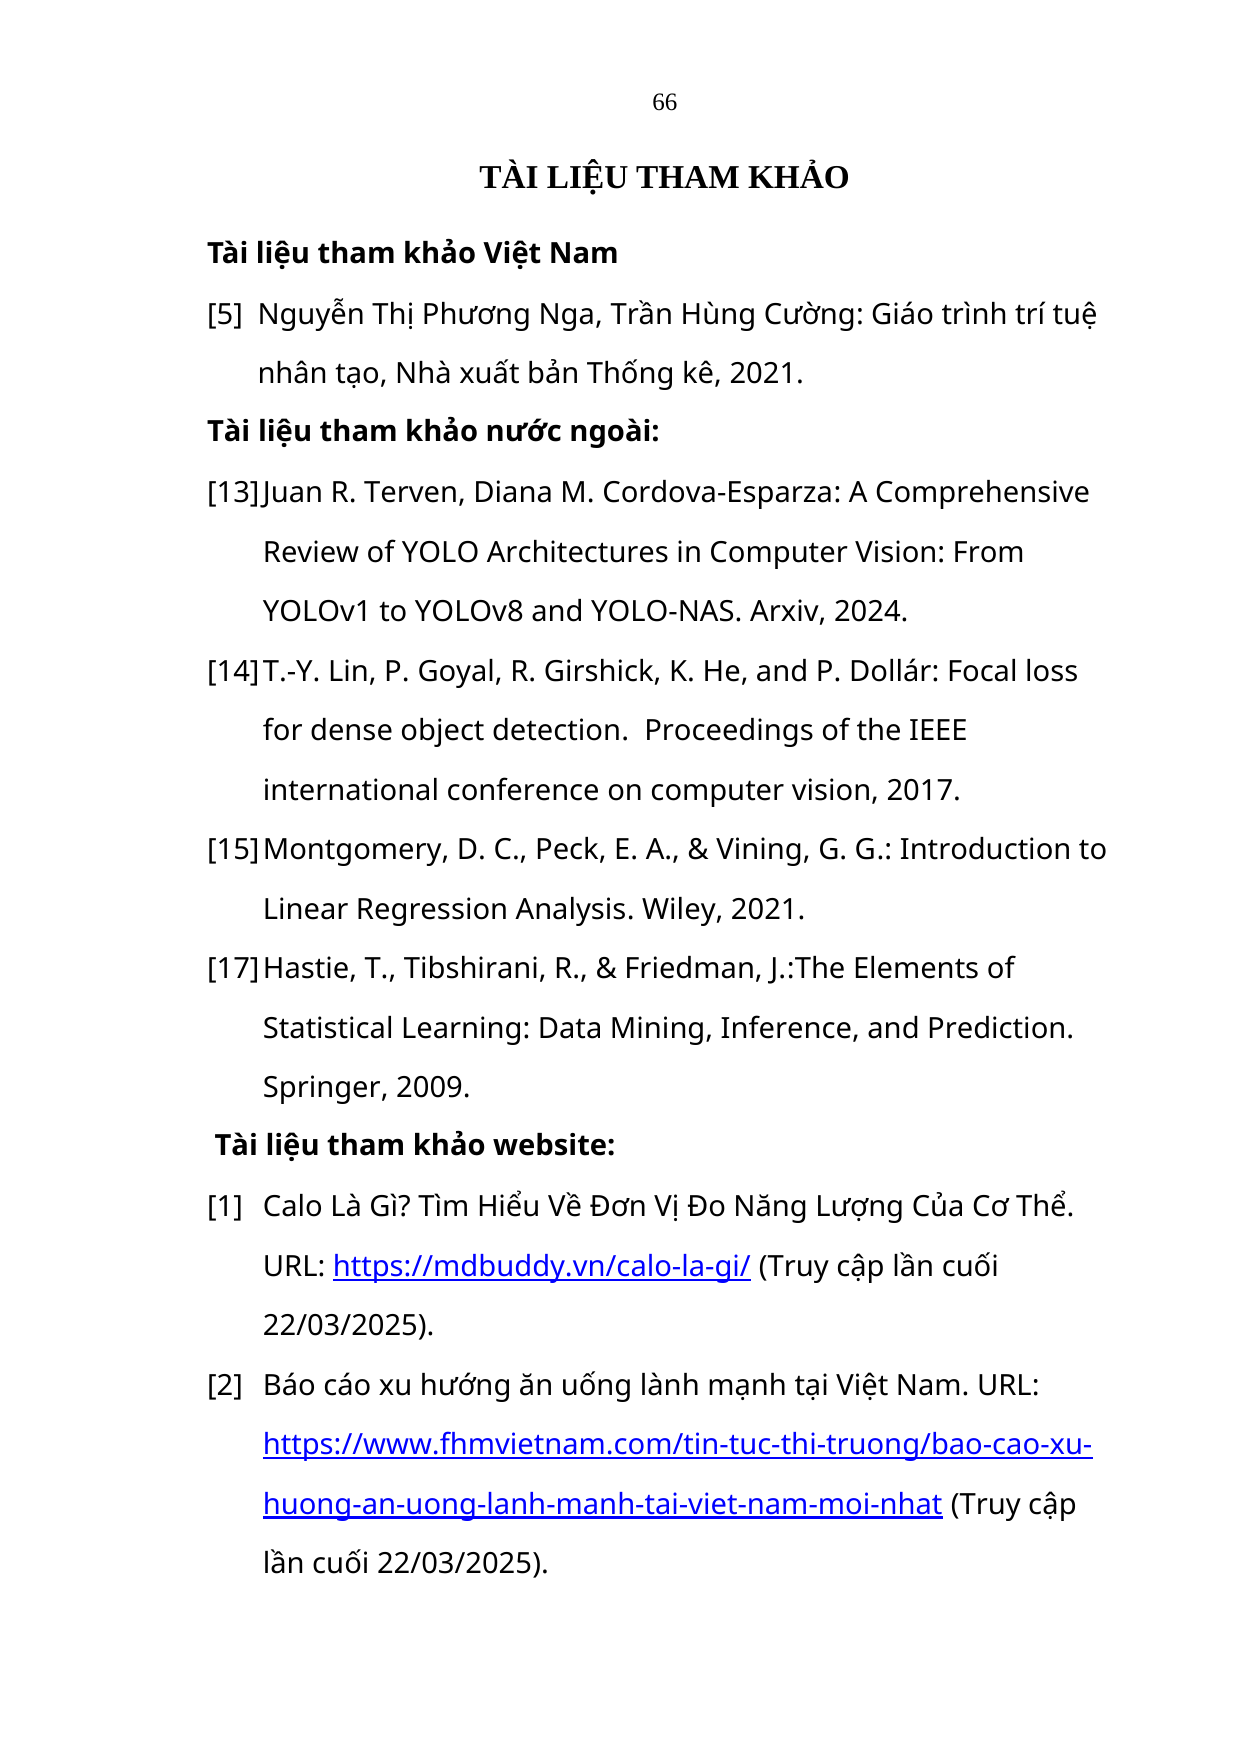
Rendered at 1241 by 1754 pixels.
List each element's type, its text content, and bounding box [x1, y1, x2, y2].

table_cell T.-Y. Lin, P. Goyal, R. Girshick, K. He, and P. Dollár: Focal loss for dense object detection. Proceedings of the IEEE international conference on computer vision, 2017. [261, 649, 1121, 827]
table_cell Hastie, T., Tibshirani, R., & Friedman, J.:The Elements of Statistical Learning: Data Mining, Inference, and Prediction. Springer, 2009. [261, 946, 1121, 1124]
table_header Nguyễn Thị Phương Nga, Trần Hùng Cường: Giáo trình trí tuệ nhân tạo, Nhà xuất bản Thống kê, 2021. [256, 292, 1121, 411]
text Tài liệu tham khảo nước ngoài: [207, 411, 1122, 450]
table_header Calo Là Gì? Tìm Hiểu Về Đơn Vị Đo Năng Lượng Của Cơ Thể. URL: https://mdbuddy.vn/calo-la-gi/ (Truy cập lần cuối 22/03/2025). [261, 1184, 1121, 1362]
text Tài liệu tham khảo website: [207, 1124, 1122, 1164]
subtitle TÀI LIỆU THAM KHẢO [207, 157, 1122, 196]
table_header Juan R. Terven, Diana M. Cordova-Esparza: A Comprehensive Review of YOLO Architectures in Computer Vision: From YOLOv1 to YOLOv8 and YOLO-NAS. Arxiv, 2024. [261, 470, 1121, 649]
table_cell [14] [205, 649, 261, 827]
table_cell Báo cáo xu hướng ăn uống lành mạnh tại Việt Nam. URL: https://www.fhmvietnam.com/tin-tuc-thi-truong/bao-cao-xu-huong-an-uong-lanh-manh-tai-viet-nam-moi-nhat (Truy cập lần cuối 22/03/2025). [261, 1363, 1121, 1600]
table_cell Montgomery, D. C., Peck, E. A., & Vining, G. G.: Introduction to Linear Regression Analysis. Wiley, 2021. [261, 827, 1121, 946]
table_header [1] [205, 1184, 261, 1362]
table_header [13] [205, 470, 261, 649]
table_header [5] [205, 292, 256, 411]
table_cell [15] [205, 827, 261, 946]
text Tài liệu tham khảo Việt Nam [207, 232, 1122, 272]
table_cell [2] [205, 1363, 261, 1600]
table_cell [17] [205, 946, 261, 1124]
